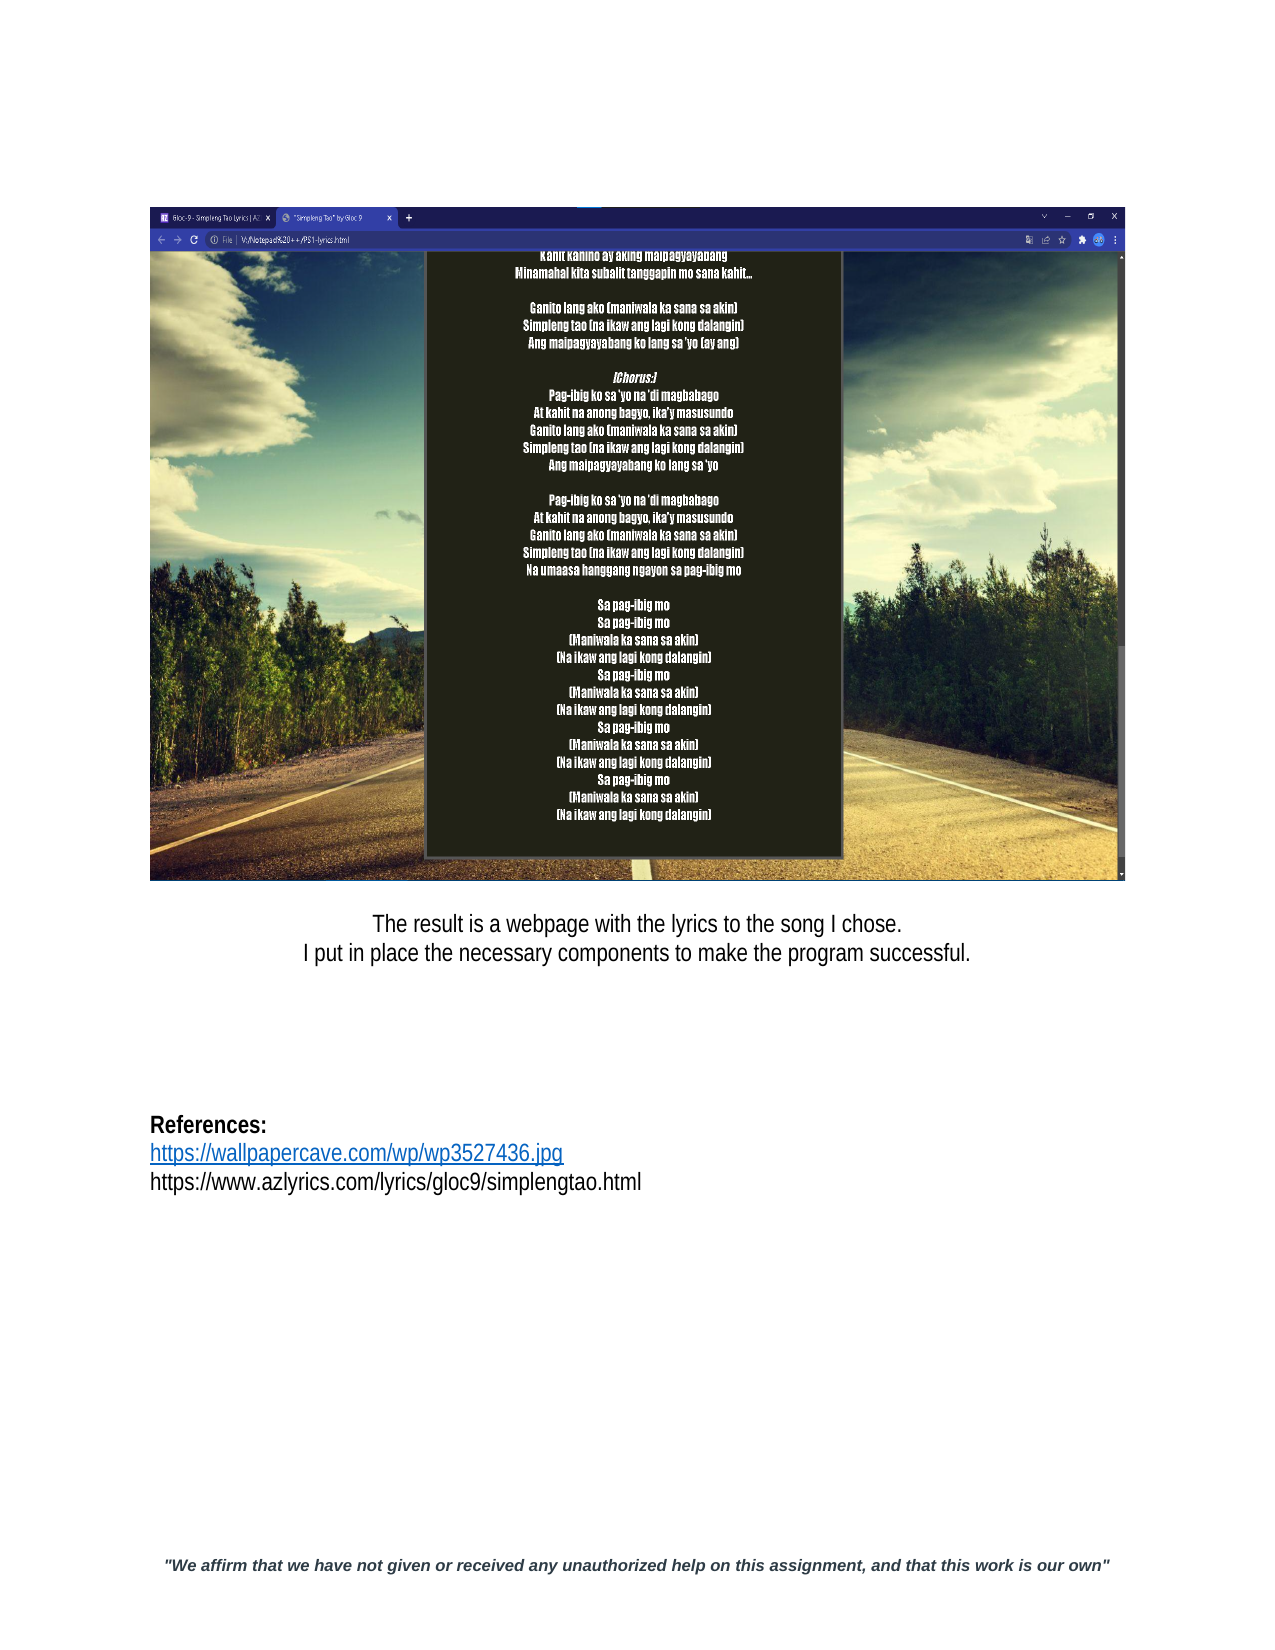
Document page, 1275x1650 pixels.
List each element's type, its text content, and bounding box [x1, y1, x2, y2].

text I put in place the necessary components to make the program successful. [150, 938, 1125, 966]
picture [150, 207, 1125, 881]
text https://www.azlyrics.com/lyrics/gloc9/simplengtao.html [150, 1167, 1125, 1196]
text The result is a webpage with the lyrics to the song I chose. [150, 909, 1125, 938]
text https://wallpapercave.com/wp/wp3527436.jpg [150, 1138, 1125, 1167]
text References: [150, 1110, 1125, 1138]
